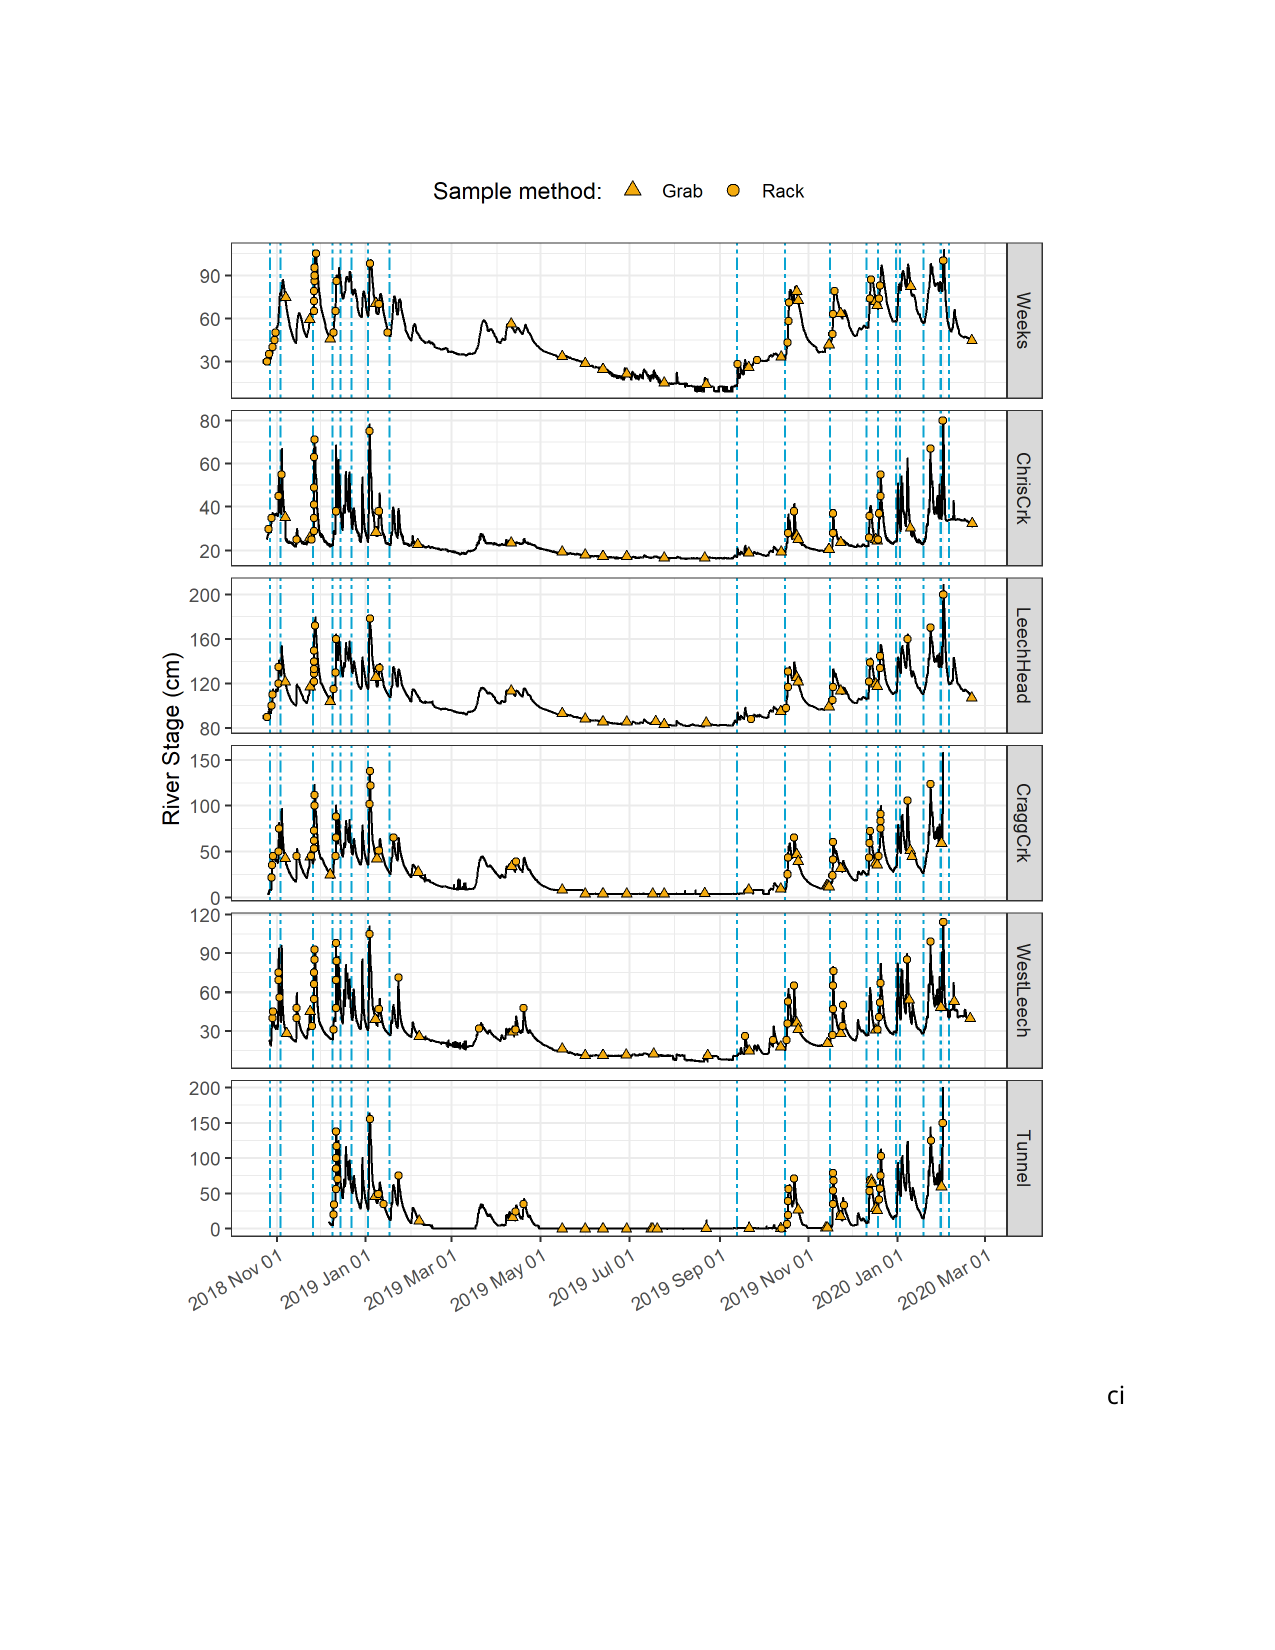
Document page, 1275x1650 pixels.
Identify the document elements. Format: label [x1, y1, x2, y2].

picture [150, 150, 1053, 1354]
